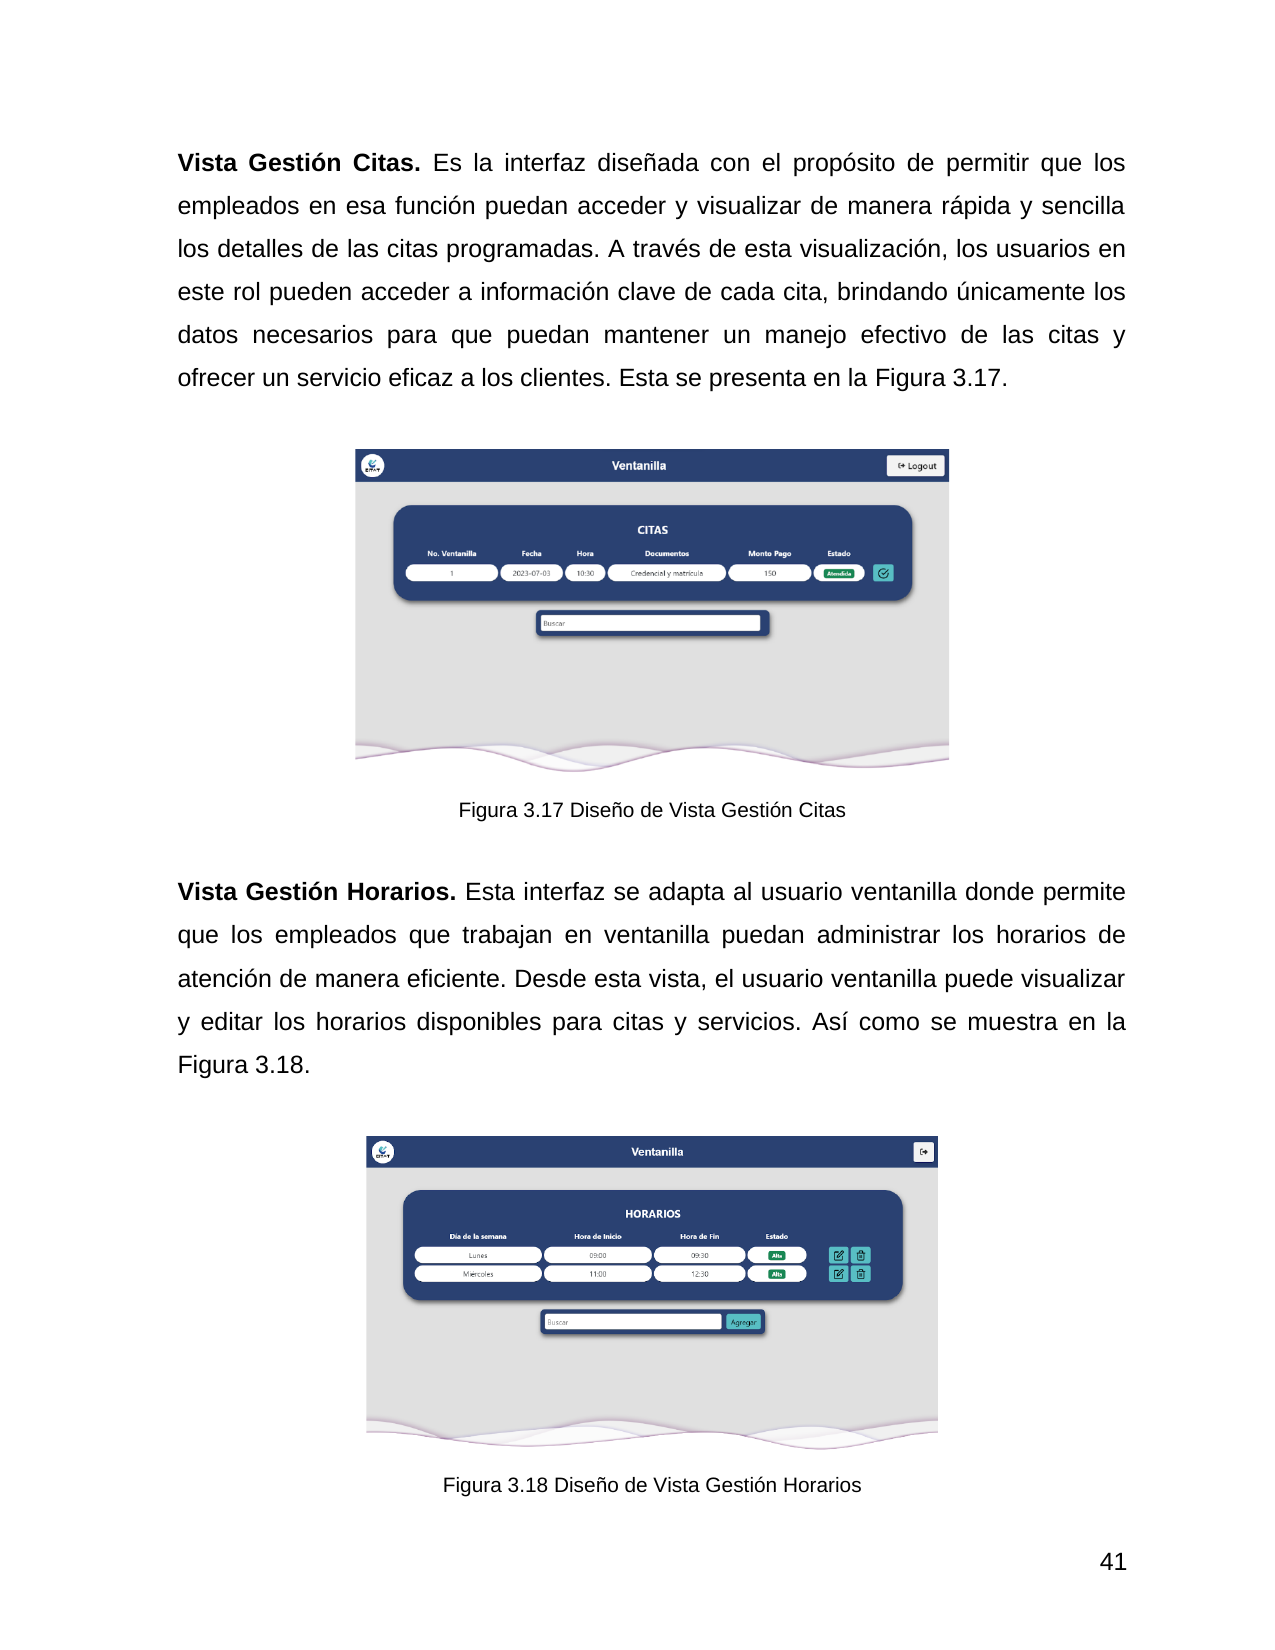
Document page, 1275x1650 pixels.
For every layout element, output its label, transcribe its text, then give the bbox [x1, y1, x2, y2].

picture [366, 1136, 938, 1458]
picture [355, 449, 950, 784]
